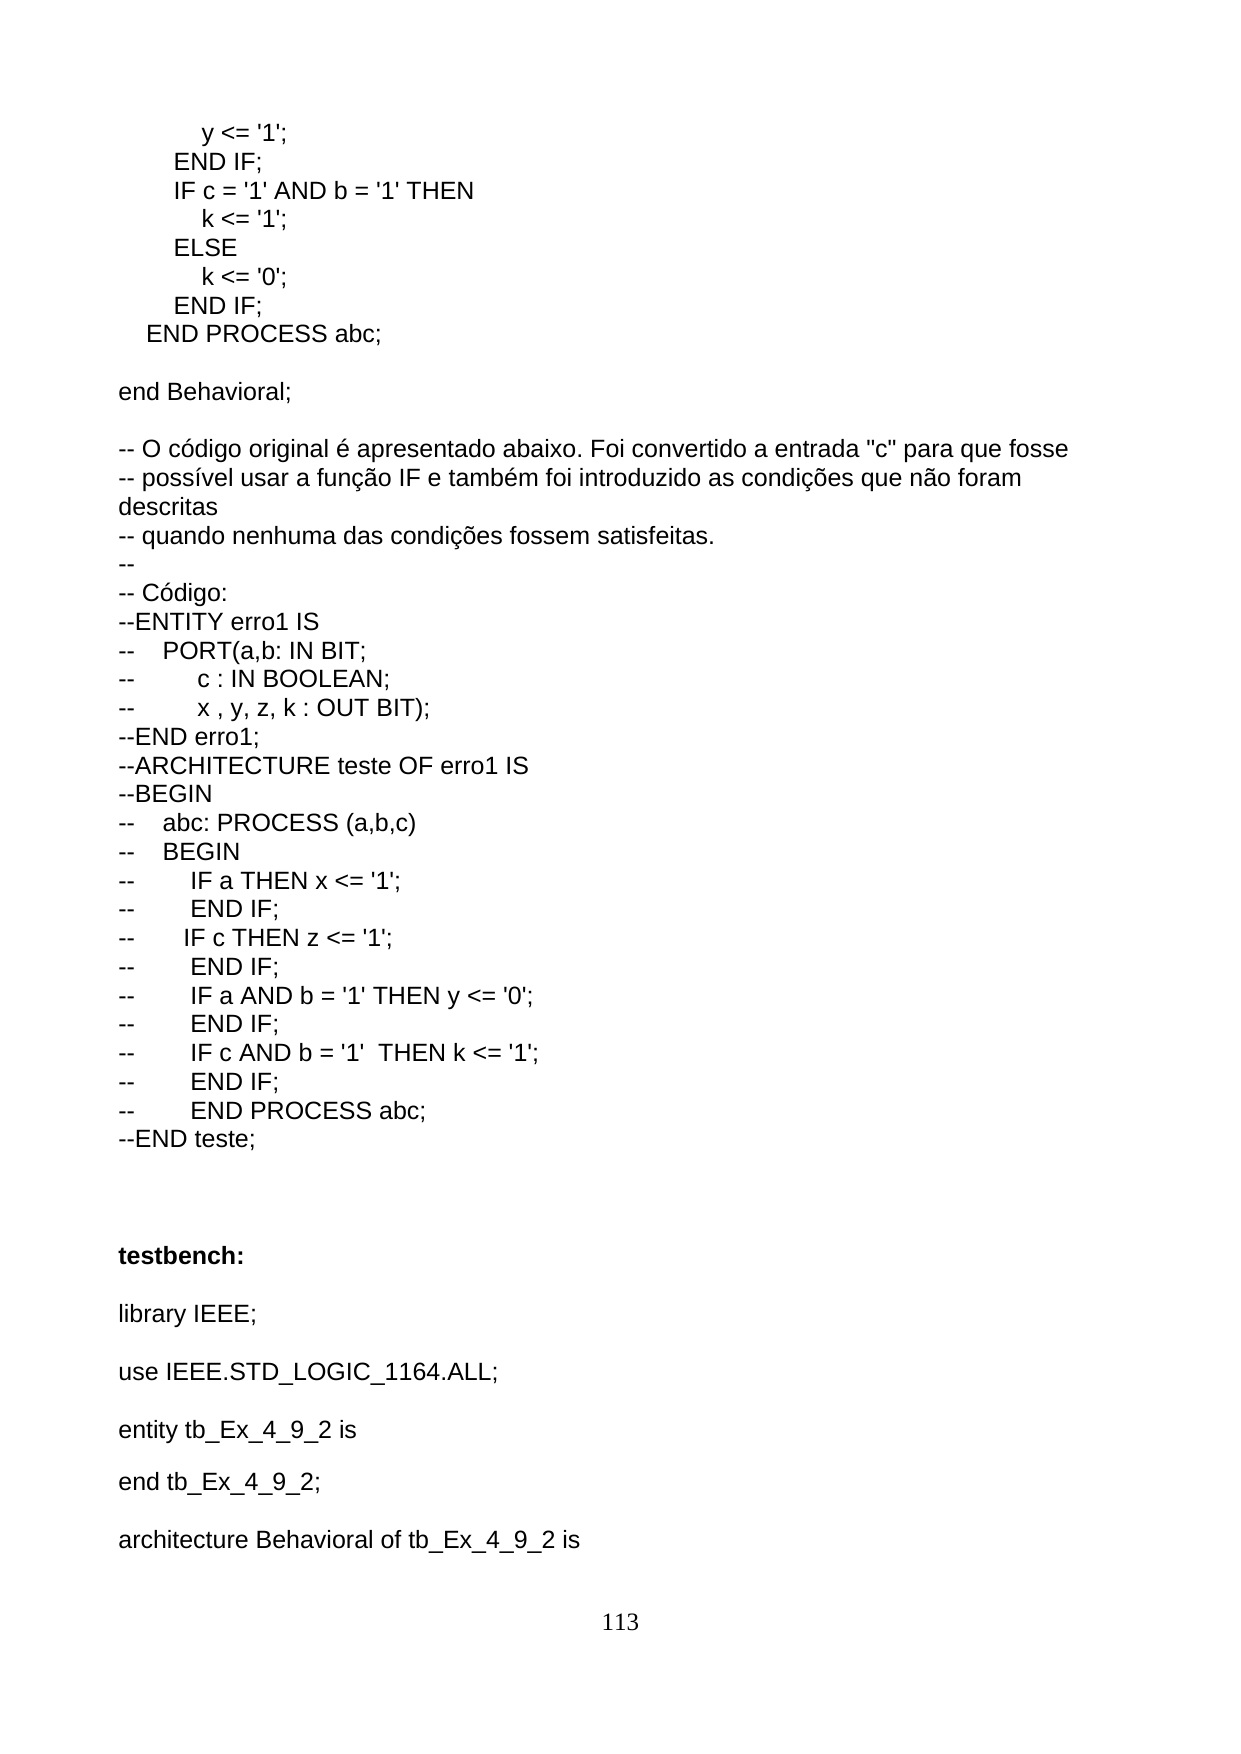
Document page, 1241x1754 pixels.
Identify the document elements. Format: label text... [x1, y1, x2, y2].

text -- END IF; [118, 1009, 1122, 1038]
text -- x , y, z, k : OUT BIT); [118, 693, 1122, 722]
text -- [118, 549, 1122, 578]
text -- IF c AND b = '1' THEN k <= '1'; [118, 1038, 1122, 1067]
text --BEGIN [118, 779, 1122, 808]
text architecture Behavioral of tb_Ex_4_9_2 is [118, 1525, 1122, 1553]
text y <= '1'; [118, 118, 1122, 147]
text entity tb_Ex_4_9_2 is [118, 1415, 1122, 1443]
text -- IF a AND b = '1' THEN y <= '0'; [118, 981, 1122, 1009]
text -- BEGIN [118, 837, 1122, 866]
text use IEEE.STD_LOGIC_1164.ALL; [118, 1357, 1122, 1386]
text -- possível usar a função IF e também foi introduzido as condições que não foram descritas [118, 463, 1122, 521]
text END IF; [118, 291, 1122, 319]
text k <= '0'; [118, 262, 1122, 291]
text -- c : IN BOOLEAN; [118, 664, 1122, 693]
text --ARCHITECTURE teste OF erro1 IS [118, 751, 1122, 779]
text end tb_Ex_4_9_2; [118, 1467, 1122, 1496]
text -- O código original é apresentado abaixo. Foi convertido a entrada "c" para que fosse [118, 434, 1122, 463]
text testbench: [118, 1241, 1122, 1269]
text -- END IF; [118, 894, 1122, 923]
text -- Código: [118, 578, 1122, 607]
text END IF; [118, 147, 1122, 176]
text --END erro1; [118, 722, 1122, 751]
text library IEEE; [118, 1299, 1122, 1328]
text END PROCESS abc; [118, 319, 1122, 348]
text end Behavioral; [118, 377, 1122, 406]
text -- END PROCESS abc; [118, 1096, 1122, 1124]
text -- END IF; [118, 1067, 1122, 1096]
text -- END IF; [118, 952, 1122, 981]
text -- abc: PROCESS (a,b,c) [118, 808, 1122, 837]
text IF c = '1' AND b = '1' THEN [118, 176, 1122, 204]
text -- IF a THEN x <= '1'; [118, 866, 1122, 894]
text -- quando nenhuma das condições fossem satisfeitas. [118, 521, 1122, 549]
text --END teste; [118, 1124, 1122, 1153]
text ELSE [118, 233, 1122, 262]
text --ENTITY erro1 IS [118, 607, 1122, 636]
text -- PORT(a,b: IN BIT; [118, 636, 1122, 664]
text -- IF c THEN z <= '1'; [118, 923, 1122, 952]
text k <= '1'; [118, 204, 1122, 233]
